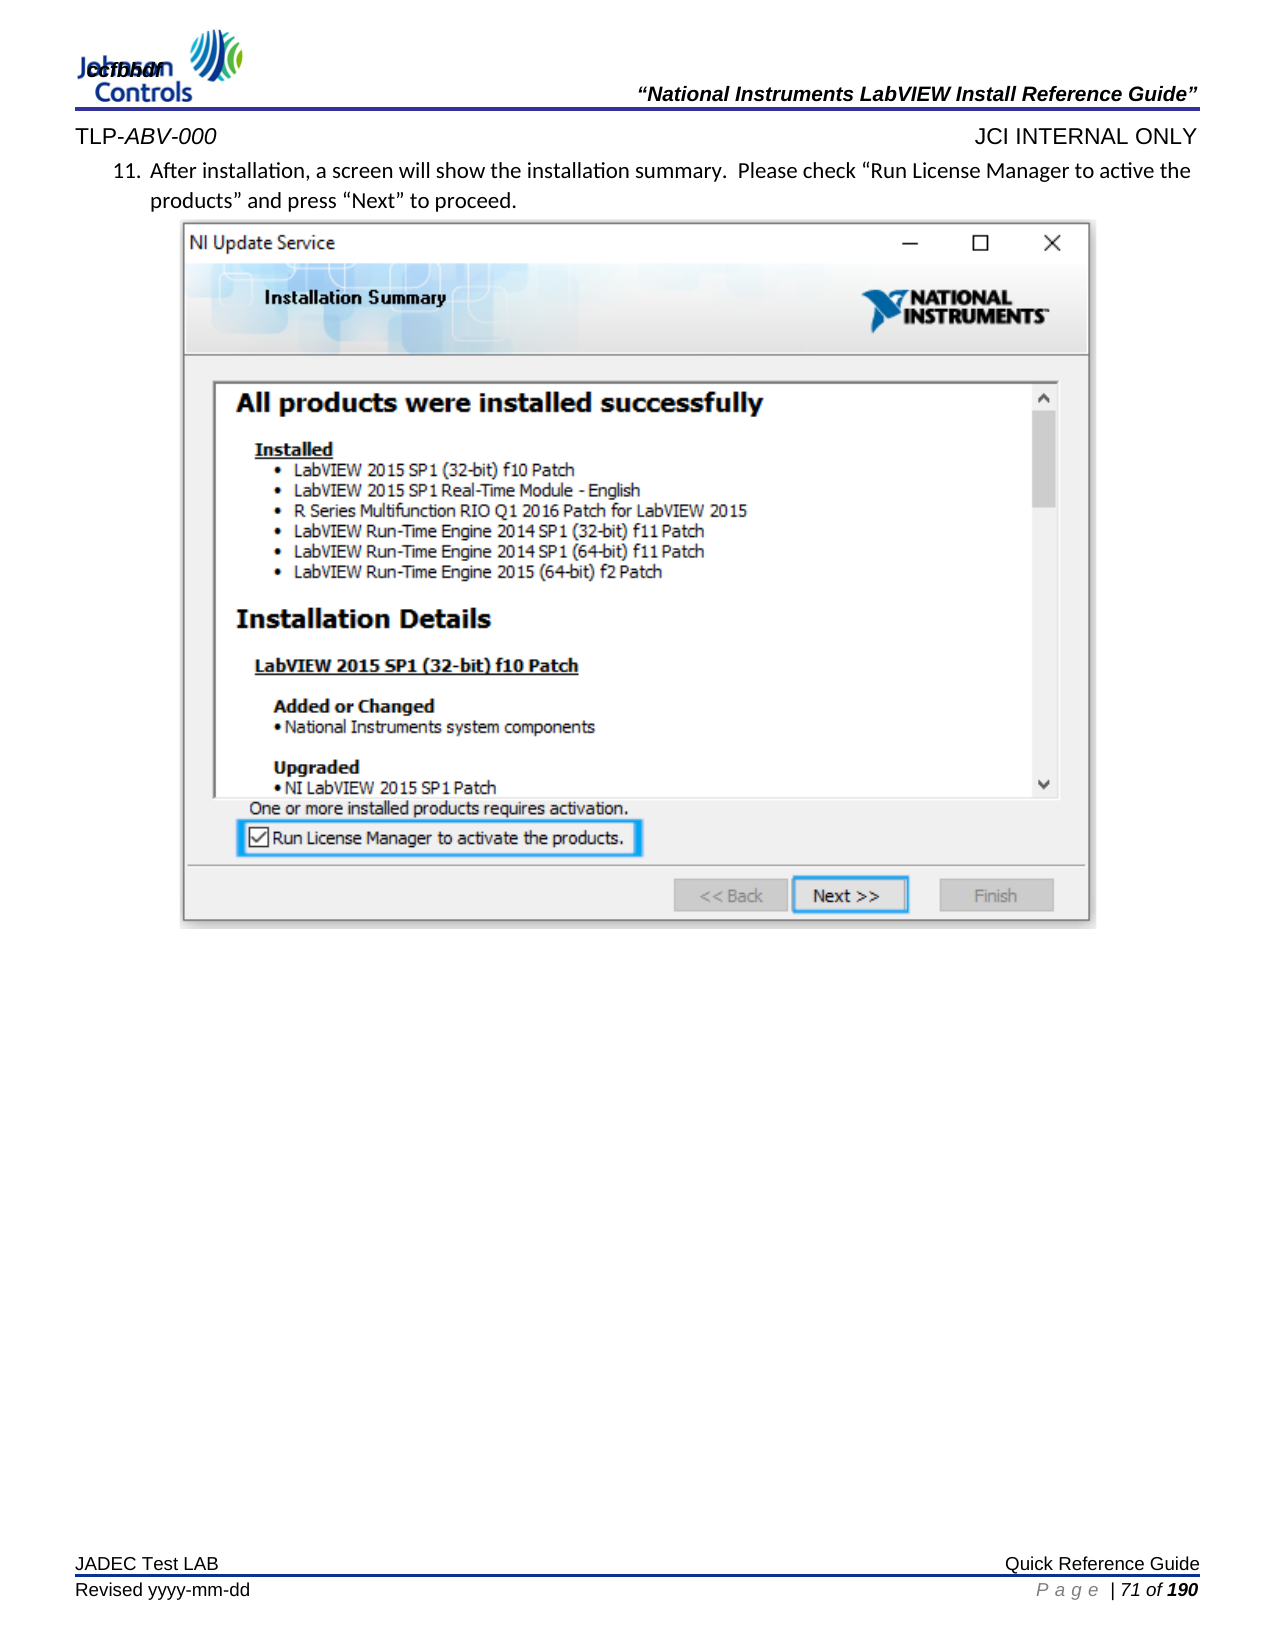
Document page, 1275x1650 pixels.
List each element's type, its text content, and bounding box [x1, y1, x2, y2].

list After installation, a screen will show the installation summary. Please check “Run License Manager to active the products” and press “Next” to proceed. [112, 156, 1200, 214]
picture [177, 216, 1098, 929]
picture [76, 26, 246, 105]
